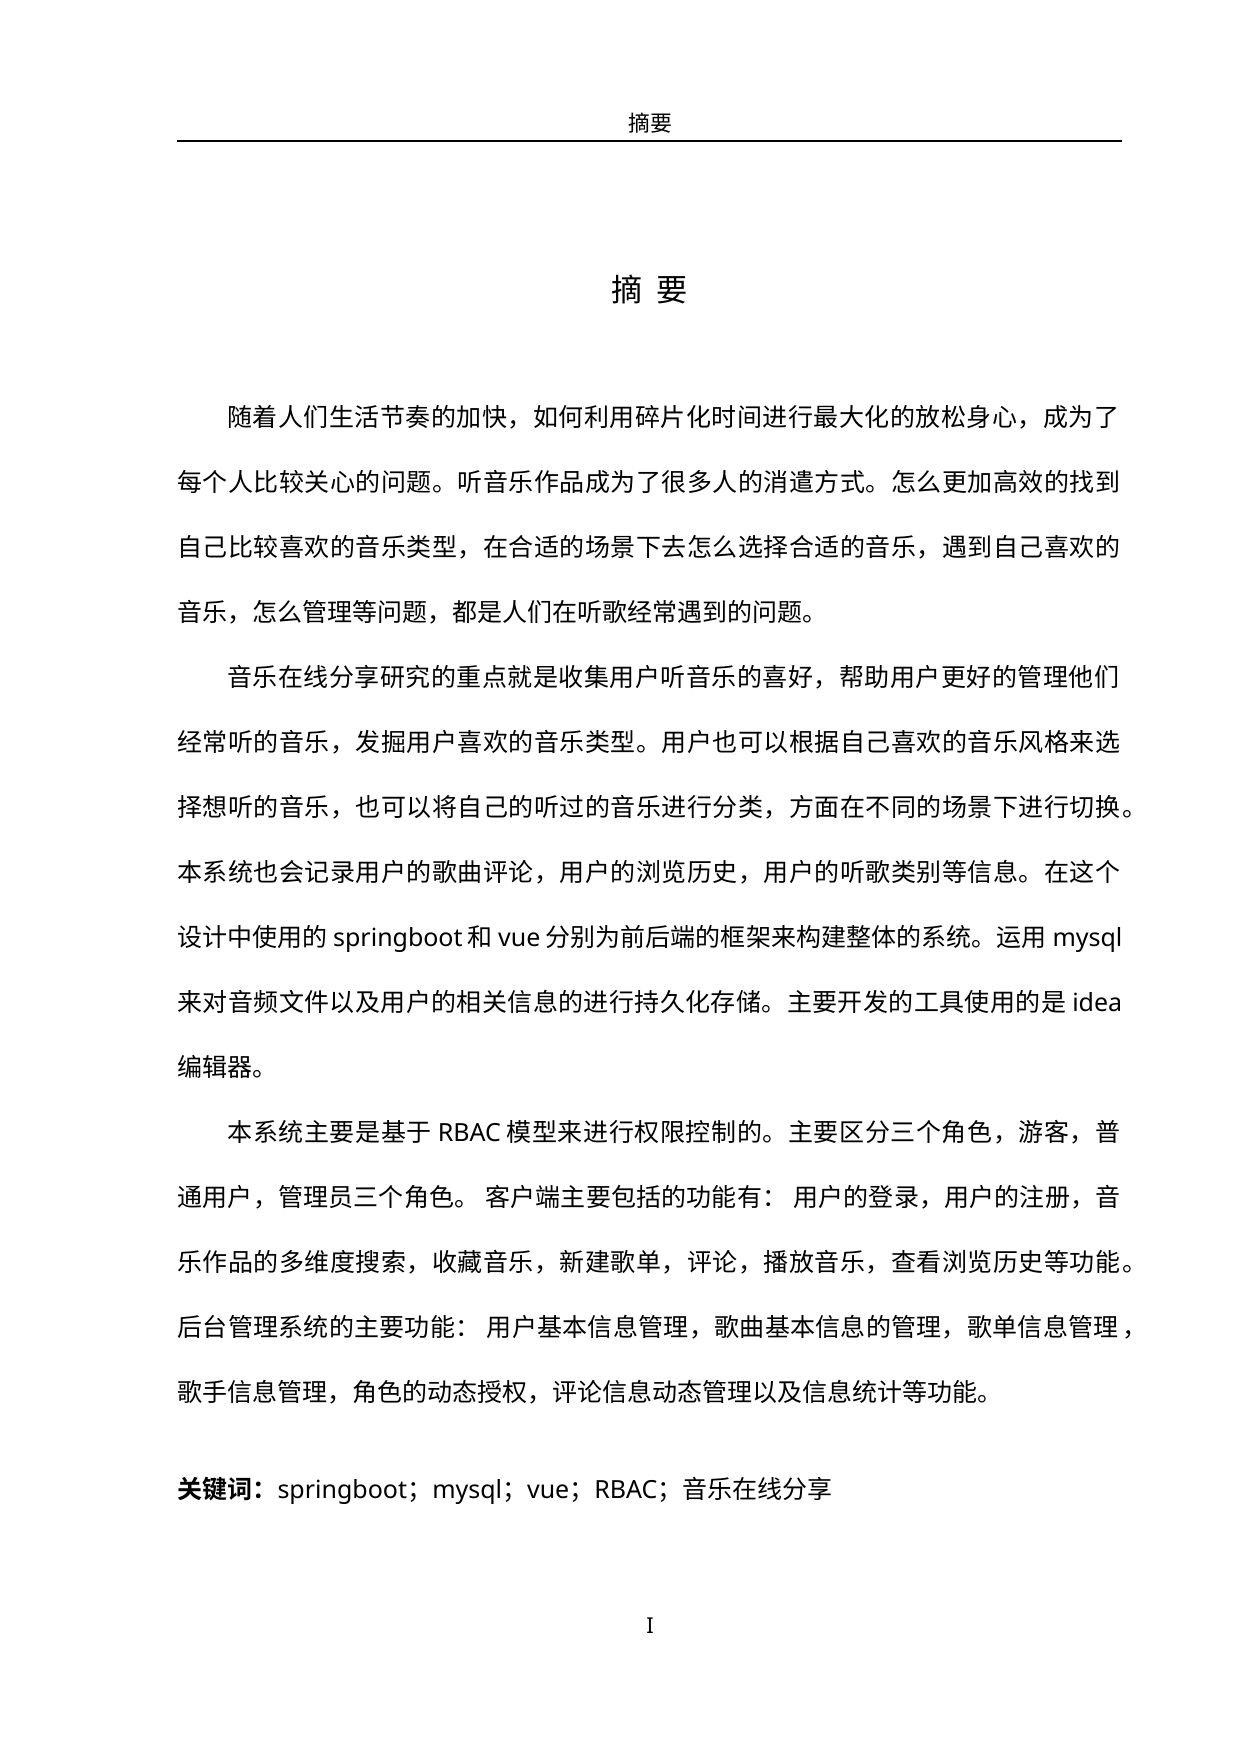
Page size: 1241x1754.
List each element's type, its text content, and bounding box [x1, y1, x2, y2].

text 摘 要 [177, 255, 1122, 320]
text 本系统主要是基于RBAC模型来进行权限控制的。主要区分三个角色，游客，普通用户，管理员三个角色。 客户端主要包括的功能有： 用户的登录，用户的注册，音乐作品的多维度搜索，收藏音乐，新建歌单，评论，播放音乐，查看浏览历史等功能。后台管理系统的主要功能： 用户基本信息管理，歌曲基本信息的管理，歌单信息管理，歌手信息管理，角色的动态授权，评论信息动态管理以及信息统计等功能。 [177, 1098, 1122, 1423]
text 关键词：springboot；mysql；vue；RBAC；音乐在线分享 [177, 1455, 1122, 1520]
text 随着人们生活节奏的加快，如何利用碎片化时间进行最大化的放松身心，成为了每个人比较关心的问题。听音乐作品成为了很多人的消遣方式。怎么更加高效的找到自己比较喜欢的音乐类型，在合适的场景下去怎么选择合适的音乐，遇到自己喜欢的音乐，怎么管理等问题，都是人们在听歌经常遇到的问题。 [177, 383, 1122, 643]
text 音乐在线分享研究的重点就是收集用户听音乐的喜好，帮助用户更好的管理他们经常听的音乐，发掘用户喜欢的音乐类型。用户也可以根据自己喜欢的音乐风格来选择想听的音乐，也可以将自己的听过的音乐进行分类，方面在不同的场景下进行切换。本系统也会记录用户的歌曲评论，用户的浏览历史，用户的听歌类别等信息。在这个设计中使用的springboot和vue分别为前后端的框架来构建整体的系统。运用mysql来对音频文件以及用户的相关信息的进行持久化存储。主要开发的工具使用的是idea编辑器。 [177, 643, 1122, 1098]
